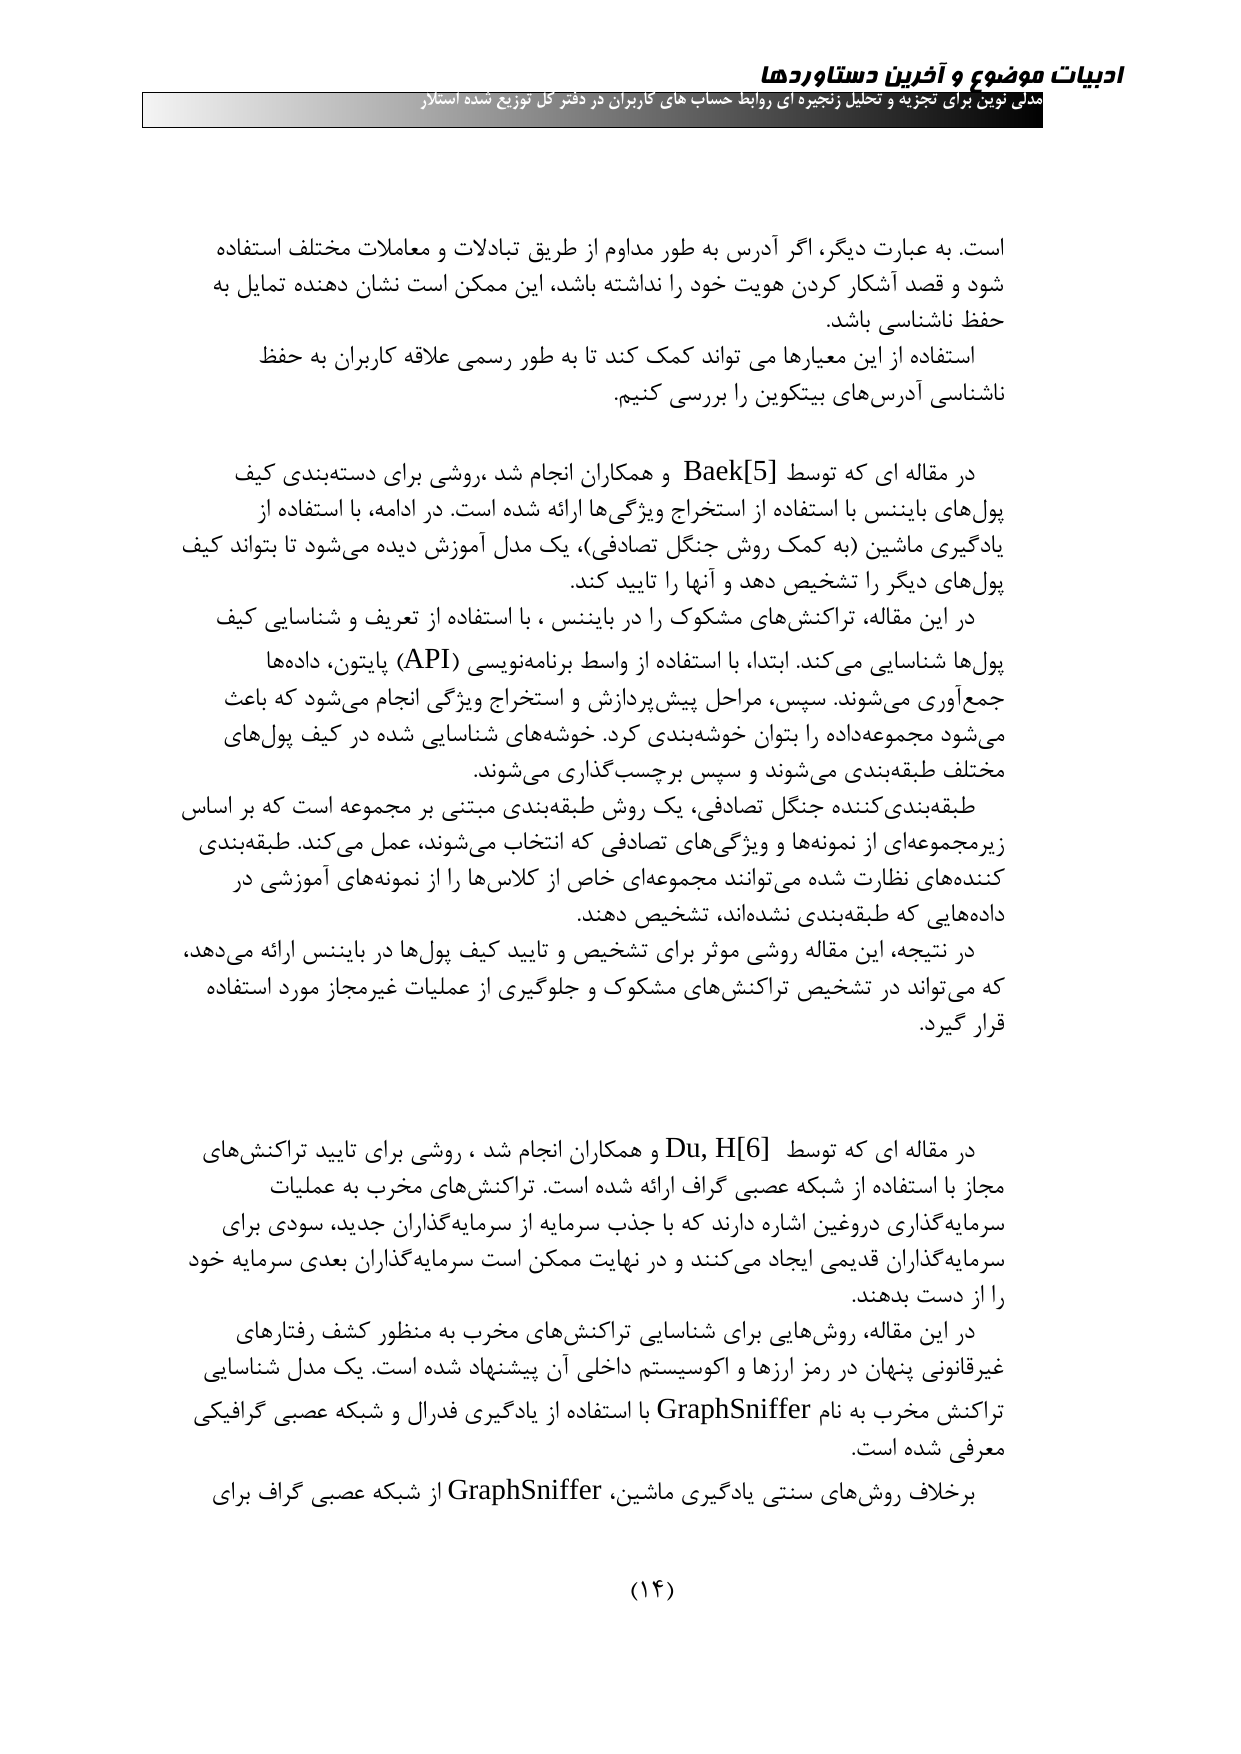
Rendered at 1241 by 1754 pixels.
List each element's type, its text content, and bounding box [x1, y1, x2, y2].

text در این مقاله، تراکنش‌های مشکوک را در بایننس ، با استفاده از تعریف و شناسایی کیف پول‌ها شناسایی می‌کند. ابتدا، با استفاده از واسط برنامه‌نویسی (API) پایتون، داده‌ها جمع‌آوری می‌شوند. سپس، مراحل پیش‌پردازش و استخراج ویژگی انجام می‌شود که باعث می‌شود مجموعه‌داده را بتوان خوشه‌بندی کرد. خوشه‌های شناسایی شده در کیف پول‌های مختلف طبقه‌بندی می‌شوند و سپس برچسب‌گذاری می‌شوند. [177, 605, 1004, 787]
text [177, 1472, 1004, 1509]
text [177, 236, 1004, 338]
text استفاده از این معیارها می تواند کمک کند تا به طور رسمی علاقه کاربران به حفظ ناشناسی آدرس‌های بیتکوین را بررسی کنیم. [177, 345, 1004, 410]
text در نتیجه، این مقاله روشی موثر برای تشخیص و تایید کیف پول‌ها در بایننس ارائه می‌دهد، که می‌تواند در تشخیص تراکنش‌های مشکوک و جلوگیری از عملیات غیرمجاز مورد استفاده قرار گیرد. [177, 939, 1004, 1040]
text در این مقاله، روش‌هایی برای شناسایی تراکنش‌های مخرب به منظور کشف رفتارهای غیرقانونی پنهان در رمز ارزها و اکوسیستم داخلی آن پیشنهاد شده است. یک مدل شناسایی تراکنش مخرب به نام GraphSniffer با استفاده از یادگیری فدرال و شبکه عصبی گرافیکی معرفی شده است. [177, 1319, 1004, 1465]
text در مقاله ای که توسط Du, H[6] و همکاران انجام شد ، روشی برای تایید تراکنش‌های مجاز با استفاده از شبکه عصبی گراف ارائه شده است. تراکنش‌های مخرب به عملیات سرمایه‌گذاری دروغین اشاره دارند که با جذب سرمایه از سرمایه‌گذاران جدید، سودی برای سرمایه‌گذاران قدیمی ایجاد می‌کنند و در نهایت ممکن است سرمایه‌گذاران بعدی سرمایه خود را از دست بدهند. [177, 1130, 1004, 1312]
text طبقه‌بندی‌کننده جنگل تصادفی، یک روش طبقه‌بندی مبتنی بر مجموعه است که بر اساس زیرمجموعه‌ای از نمونه‌ها و ویژگی‌های تصادفی که انتخاب می‌شوند، عمل می‌کند. طبقه‌بندی کننده‌های نظارت شده می‌توانند مجموعه‌ای خاص از کلاس‌ها را از نمونه‌های آموزشی در داده‌هایی که طبقه‌بندی نشده‌اند، تشخیص دهند. [177, 794, 1004, 932]
text در مقاله ای که توسط Baek[5] و همکاران انجام شد ،روشی برای دسته‌بندی کیف پول‌های بایننس با استفاده از استخراج ویژگی‌ها ارائه شده است. در ادامه، با استفاده از یادگیری ماشین (به کمک روش جنگل تصادفی)، یک مدل آموزش دیده می‌شود تا بتواند کیف پول‌های دیگر را تشخیص دهد و آنها را تایید کند. [177, 453, 1004, 598]
